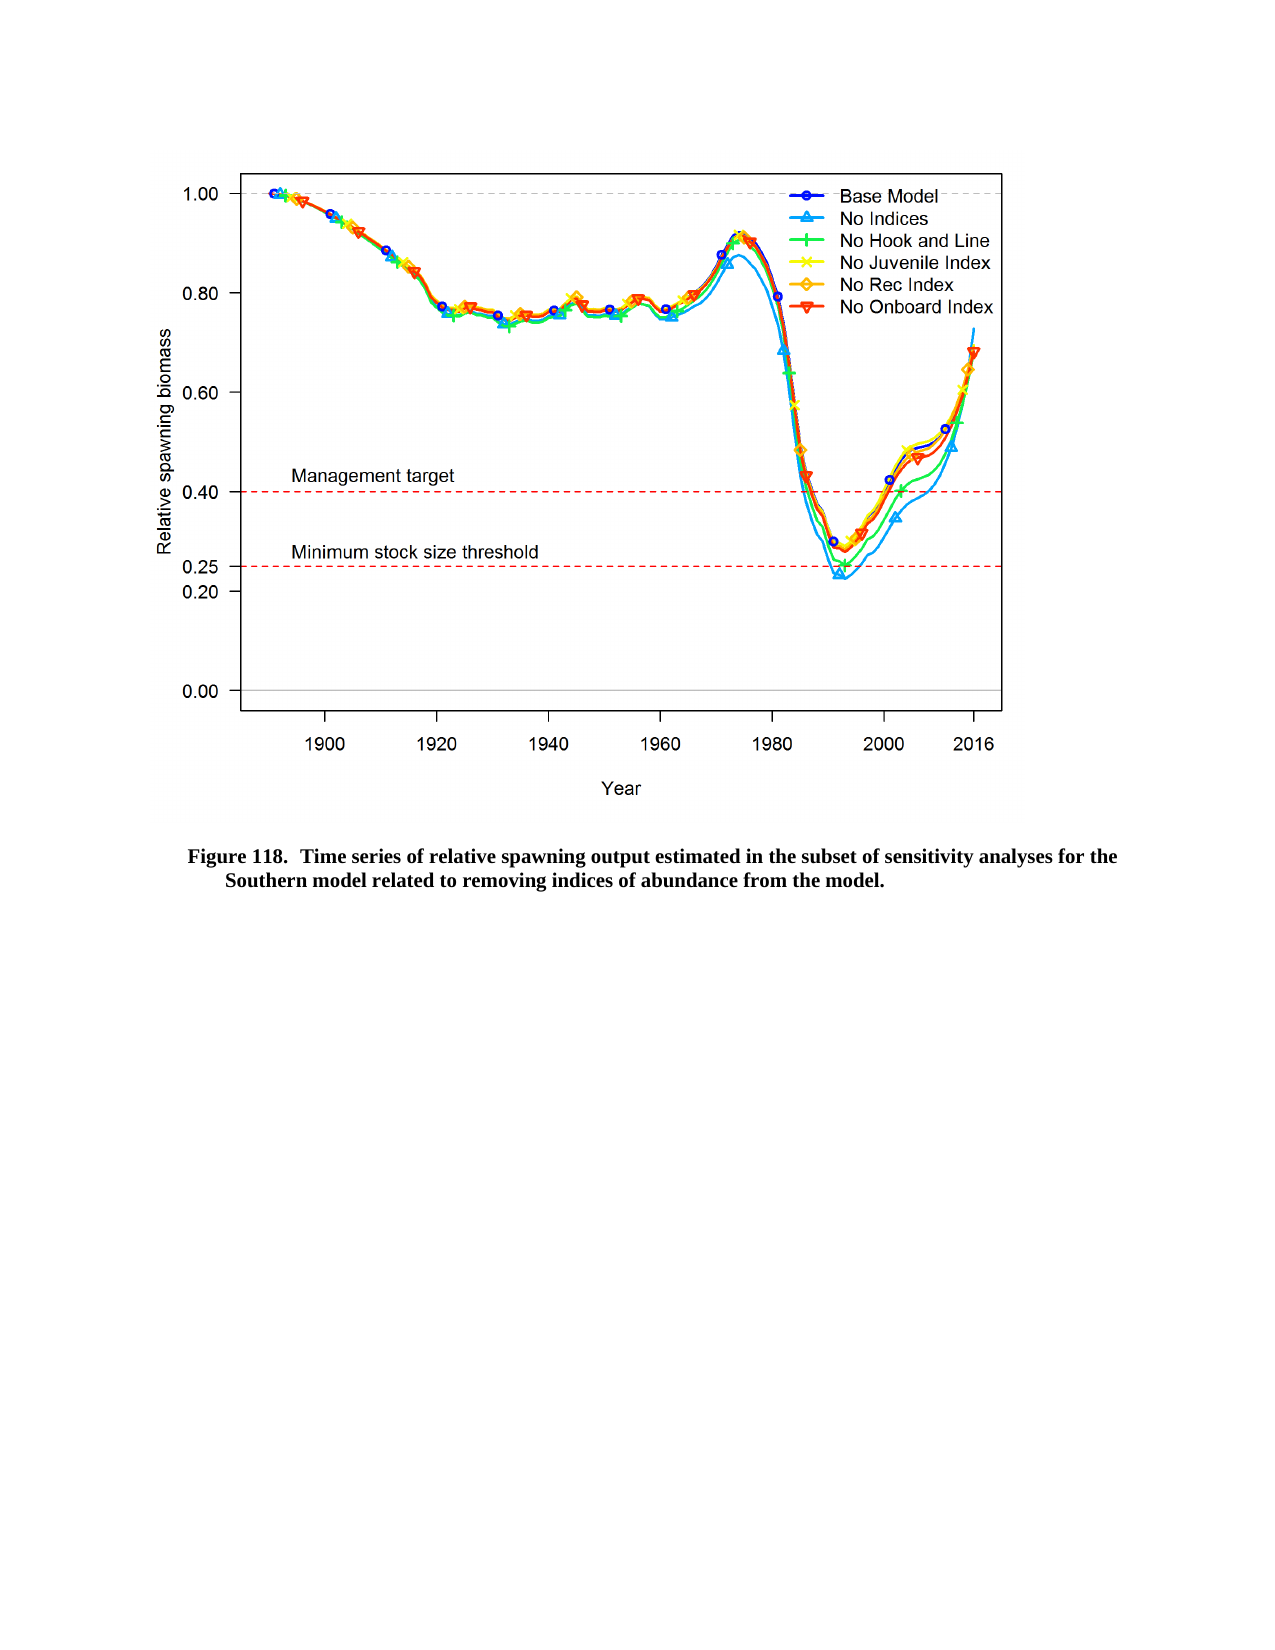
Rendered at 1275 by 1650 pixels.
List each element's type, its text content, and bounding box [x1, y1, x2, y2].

text Time series of relative spawning output estimated in the subset of sensitivity analyses for the Southern model related to removing indices of abundance from the model. [187, 844, 1125, 892]
picture [150, 150, 1025, 823]
